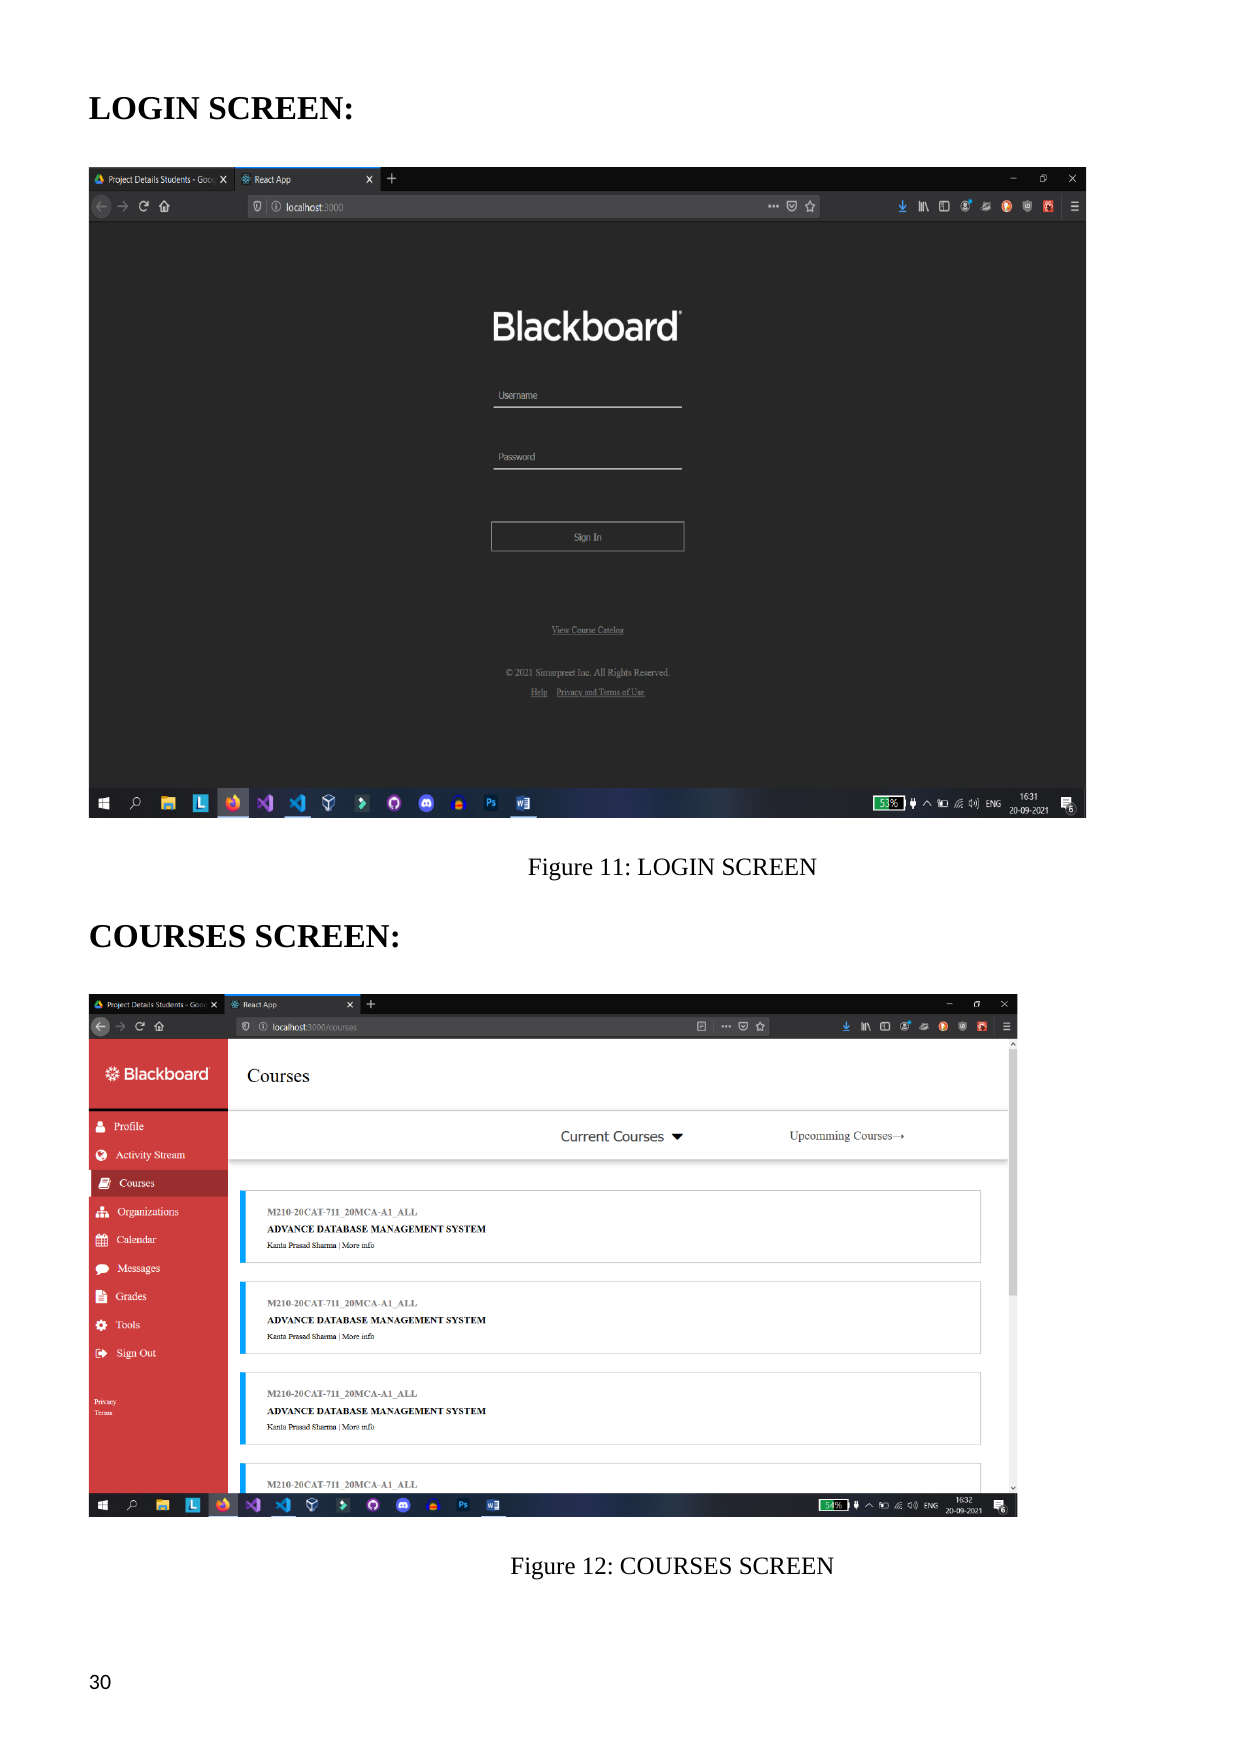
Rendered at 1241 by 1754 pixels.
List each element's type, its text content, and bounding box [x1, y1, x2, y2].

picture [88, 994, 1018, 1517]
list Figure 11: LOGIN SCREEN [164, 852, 1181, 881]
text COURSES SCREEN: [89, 916, 1181, 954]
picture [88, 167, 1087, 818]
text LOGIN SCREEN: [89, 89, 1181, 127]
list Figure 12: COURSES SCREEN [164, 1551, 1181, 1580]
